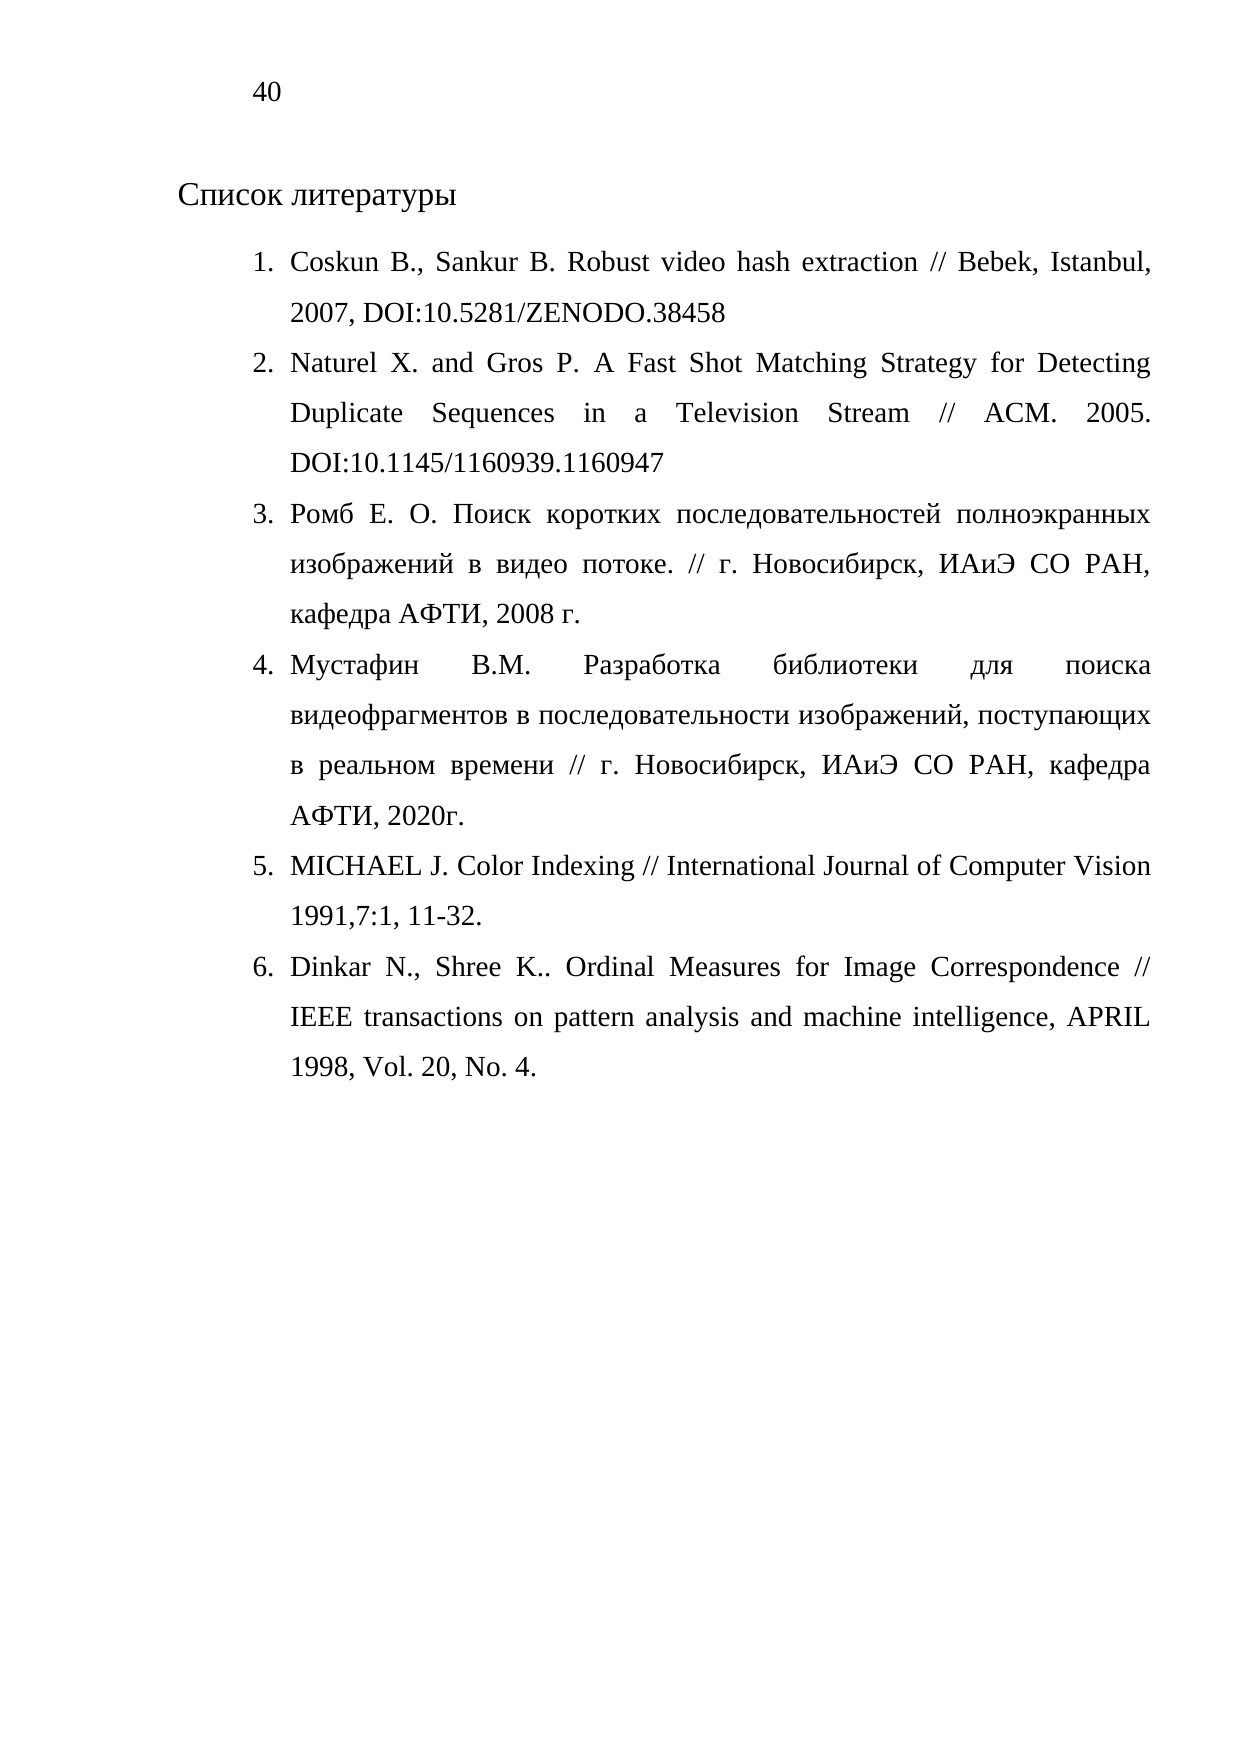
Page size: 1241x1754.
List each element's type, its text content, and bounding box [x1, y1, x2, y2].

list MICHAEL J. Color Indexing // International Journal of Computer Vision 1991,7:1, 11-32. [252, 848, 1152, 932]
list Dinkar N., Shree K.. Ordinal Measures for Image Correspondence // IEEE transactions on pattern analysis and machine intelligence, APRIL 1998, Vol. 20, No. 4. [252, 949, 1152, 1083]
list Ромб Е. О. Поиск коротких последовательностей полноэкранных изображений в видео потоке. // г. Новосибирск, ИАиЭ СО РАН, кафедра АФТИ, 2008 г. [252, 496, 1152, 630]
list Мустафин В.М. Разработка библиотеки для поиска видеофрагментов в последовательности изображений, поступающих в реальном времени // г. Новосибирск, ИАиЭ СО РАН, кафедра АФТИ, 2020г. [252, 647, 1152, 831]
list Coskun B., Sankur B. Robust video hash extraction // Bebek, Istanbul, 2007, DOI:10.5281/ZENODO.38458 [252, 244, 1152, 328]
list Naturel X. and Gros P. A Fast Shot Matching Strategy for Detecting Duplicate Sequences in a Television Stream // ACM. 2005. DOI:10.1145/1160939.1160947 [252, 345, 1152, 479]
subtitle Список литературы [177, 174, 1152, 213]
